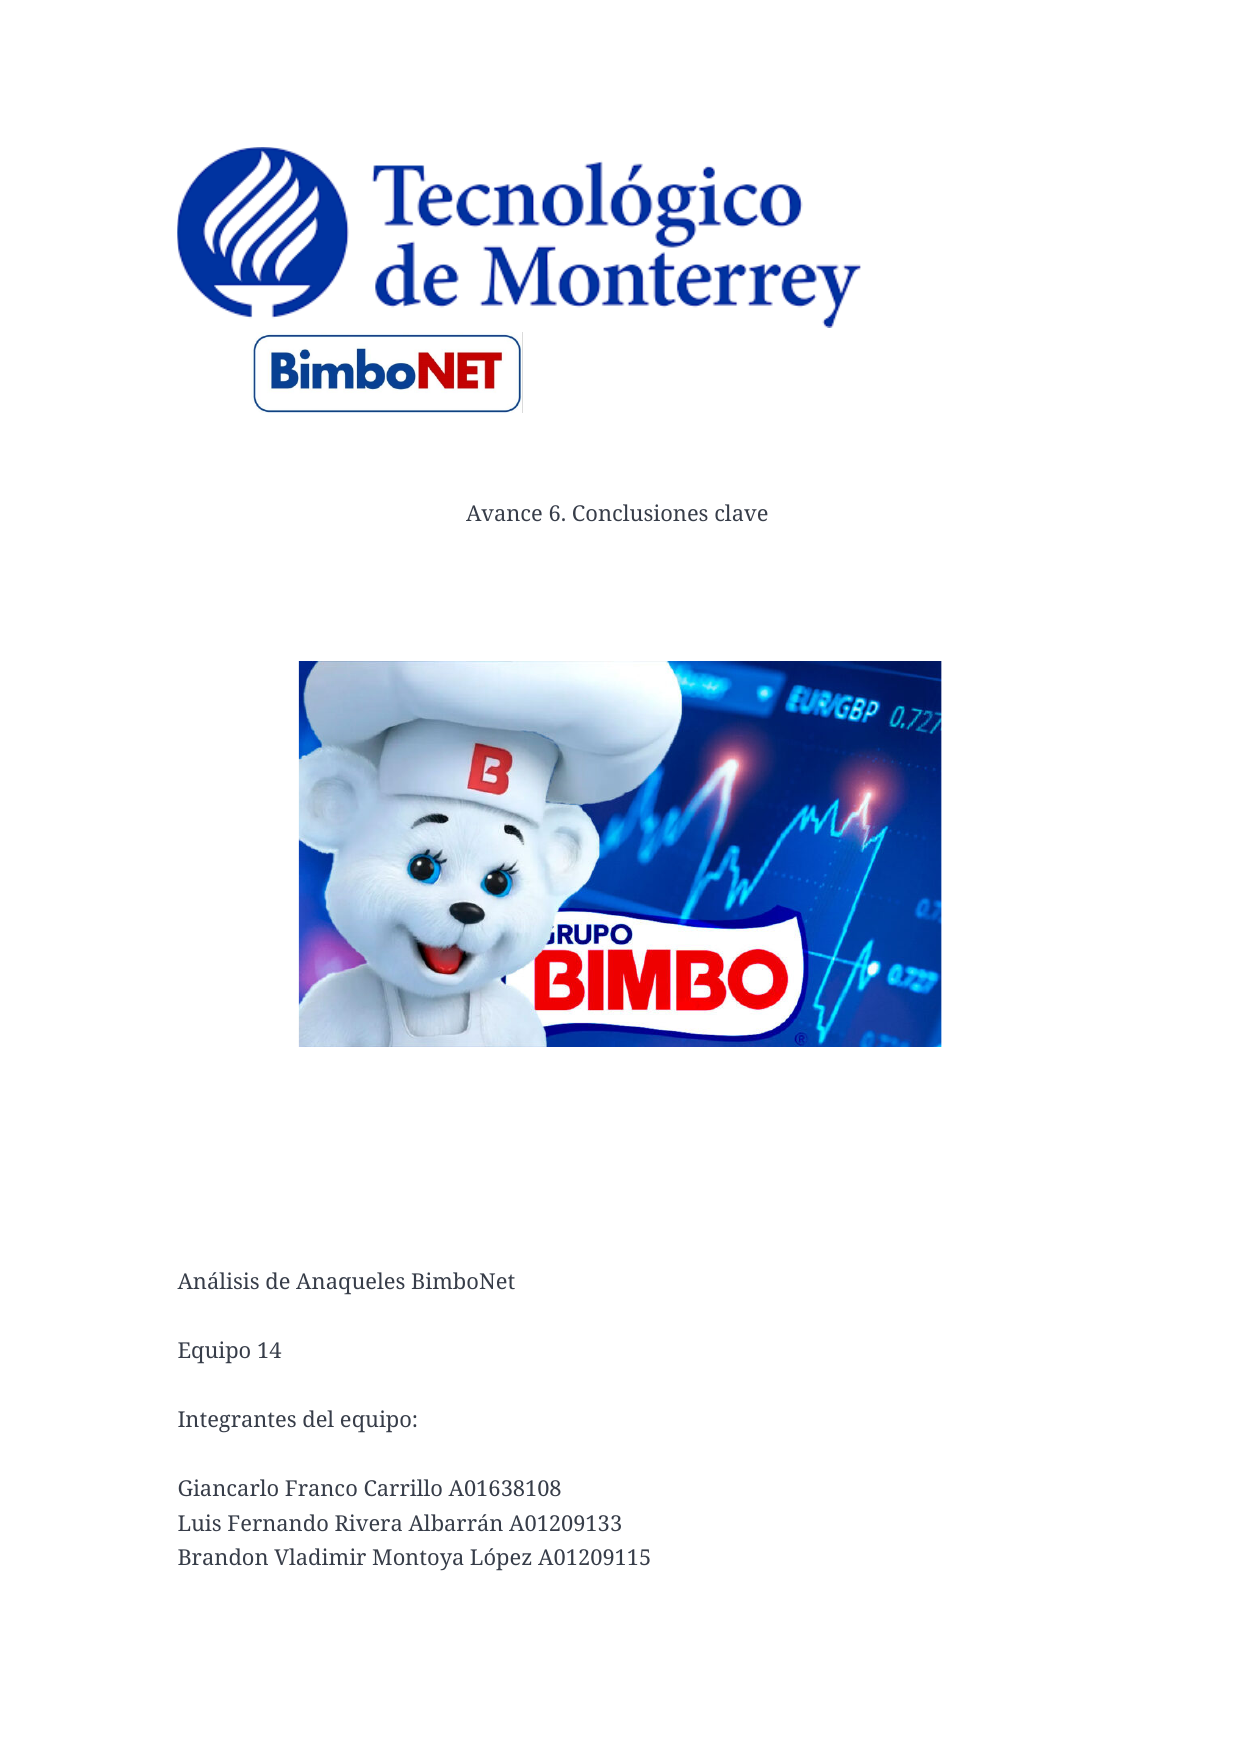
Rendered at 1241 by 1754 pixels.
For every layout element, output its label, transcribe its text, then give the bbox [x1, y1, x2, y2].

text Luis Fernando Rivera Albarrán A01209133 [177, 1508, 1063, 1537]
text Equipo 14 [177, 1335, 1063, 1365]
text Integrantes del equipo: [177, 1404, 1063, 1434]
text Brandon Vladimir Montoya López A01209115 [177, 1542, 1063, 1572]
picture [177, 147, 862, 328]
picture [251, 332, 523, 413]
text Giancarlo Franco Carrillo A01638108 [177, 1473, 1063, 1503]
picture [298, 661, 942, 1047]
text Avance 6. Conclusiones clave [177, 498, 1063, 528]
text Análisis de Anaqueles BimboNet [177, 1266, 1063, 1296]
